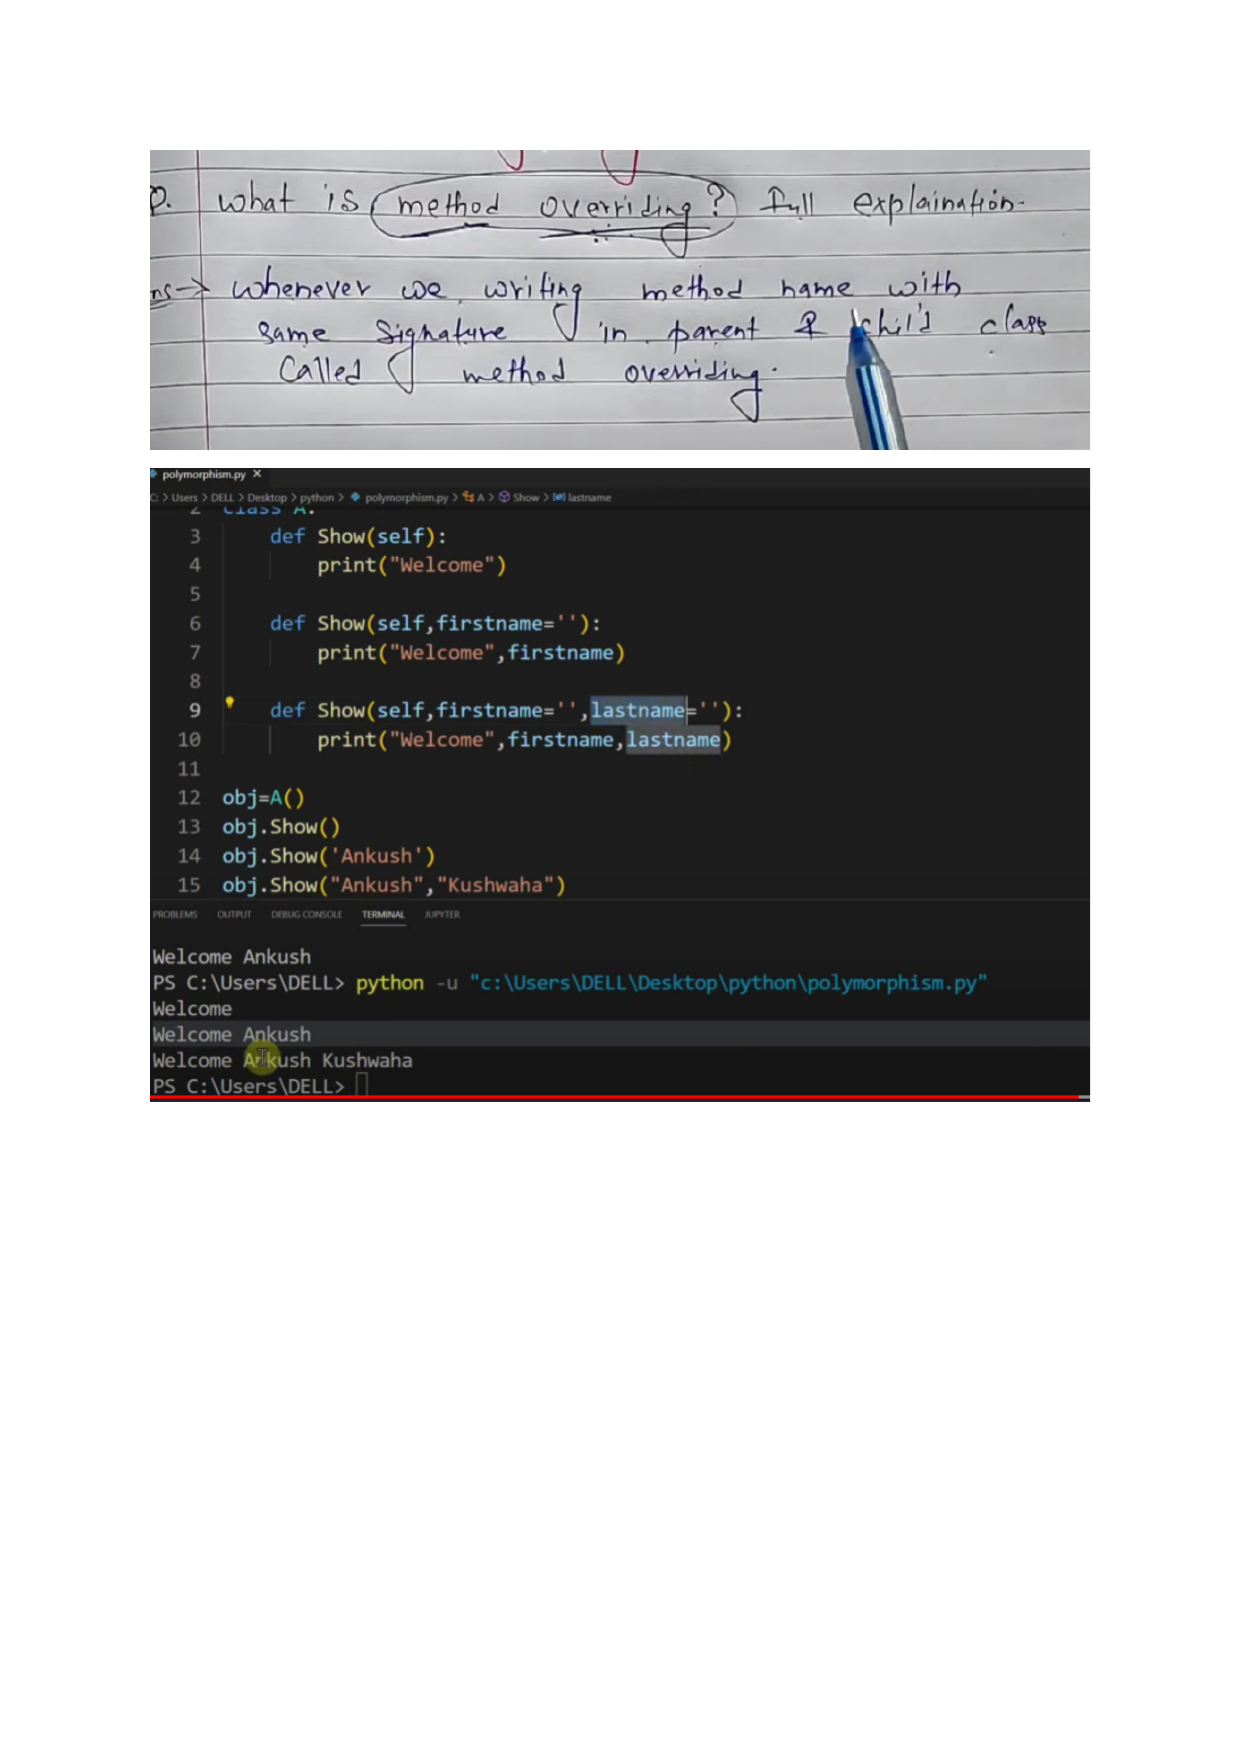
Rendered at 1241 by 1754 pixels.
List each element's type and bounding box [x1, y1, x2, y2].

picture [150, 468, 1091, 1102]
picture [150, 150, 1091, 450]
